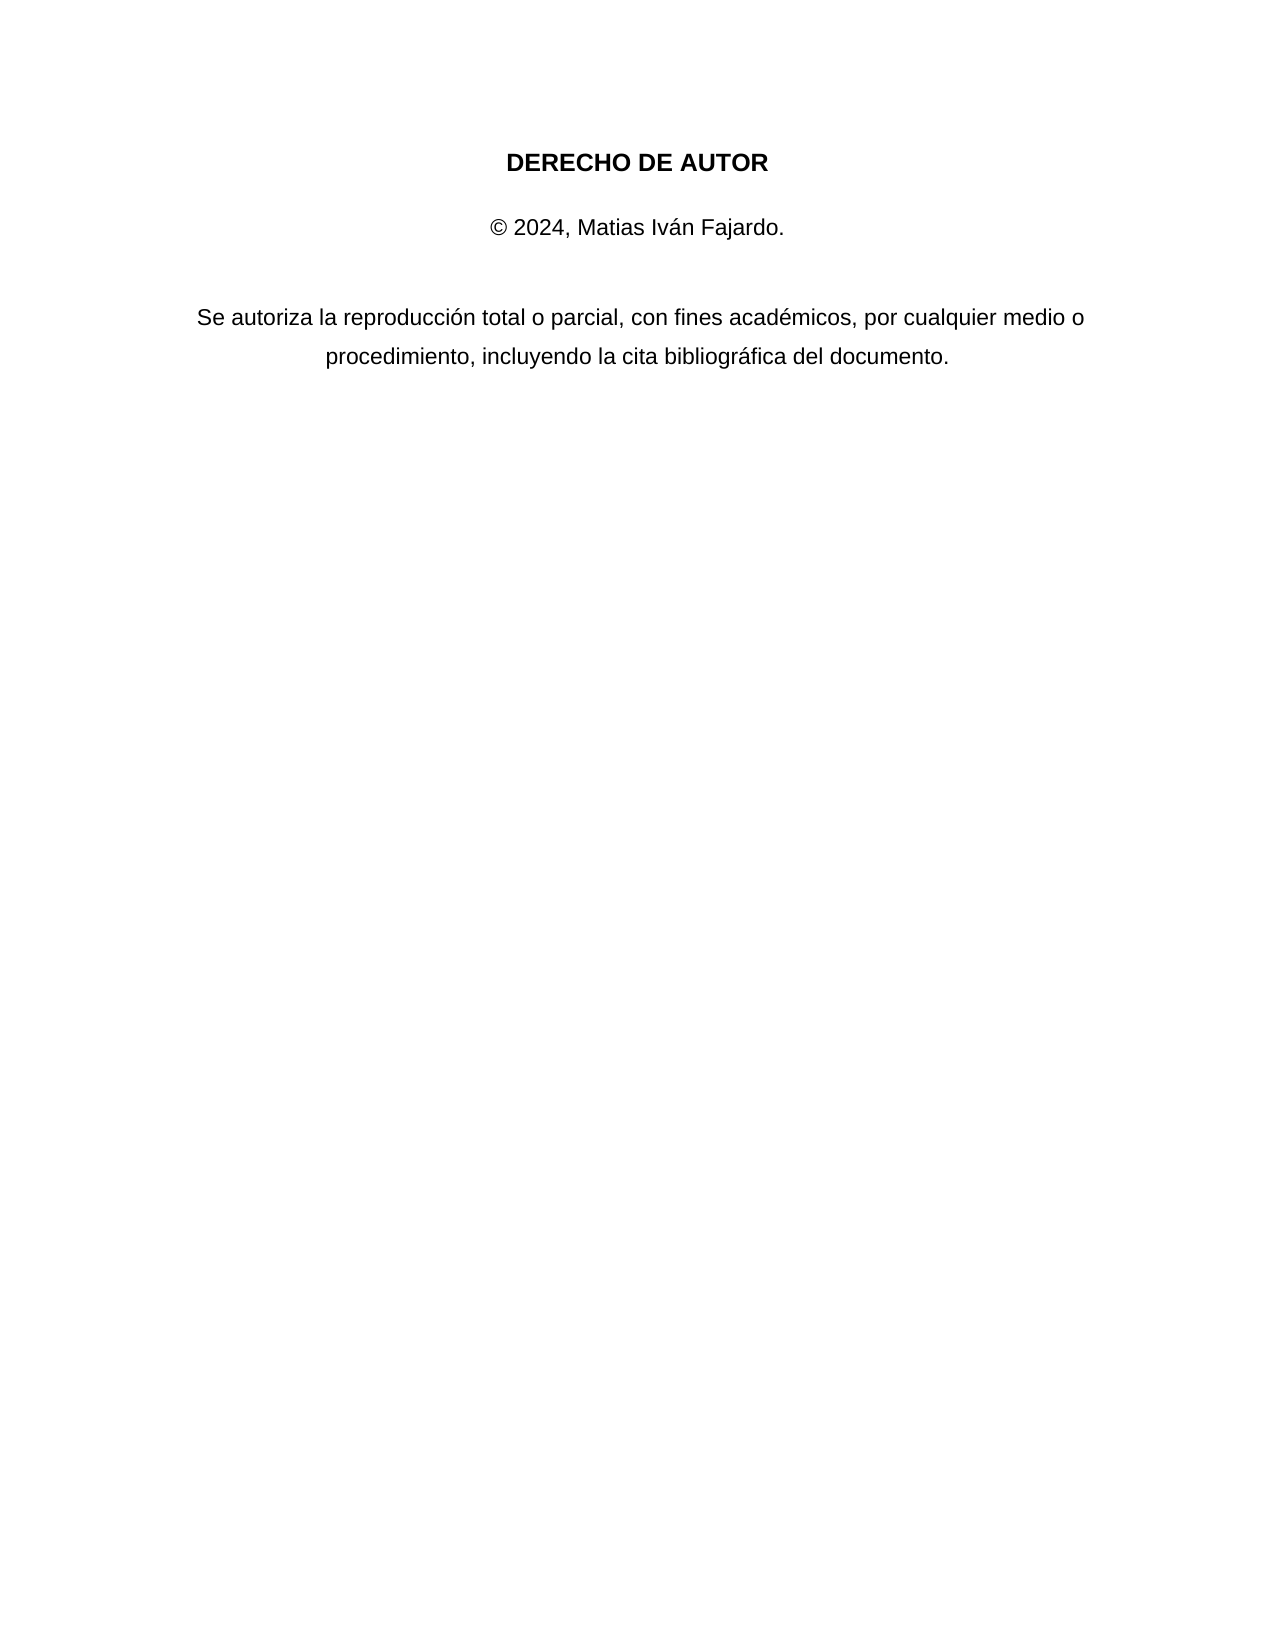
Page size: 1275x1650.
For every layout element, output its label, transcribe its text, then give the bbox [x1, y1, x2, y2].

text DERECHO DE AUTOR [148, 148, 1127, 176]
text Se autoriza la reproducción total o parcial, con fines académicos, por cualquier medio o procedimiento, incluyendo la cita bibliográfica del documento. [148, 303, 1127, 369]
text © 2024, Matias Iván Fajardo. [148, 214, 1127, 240]
